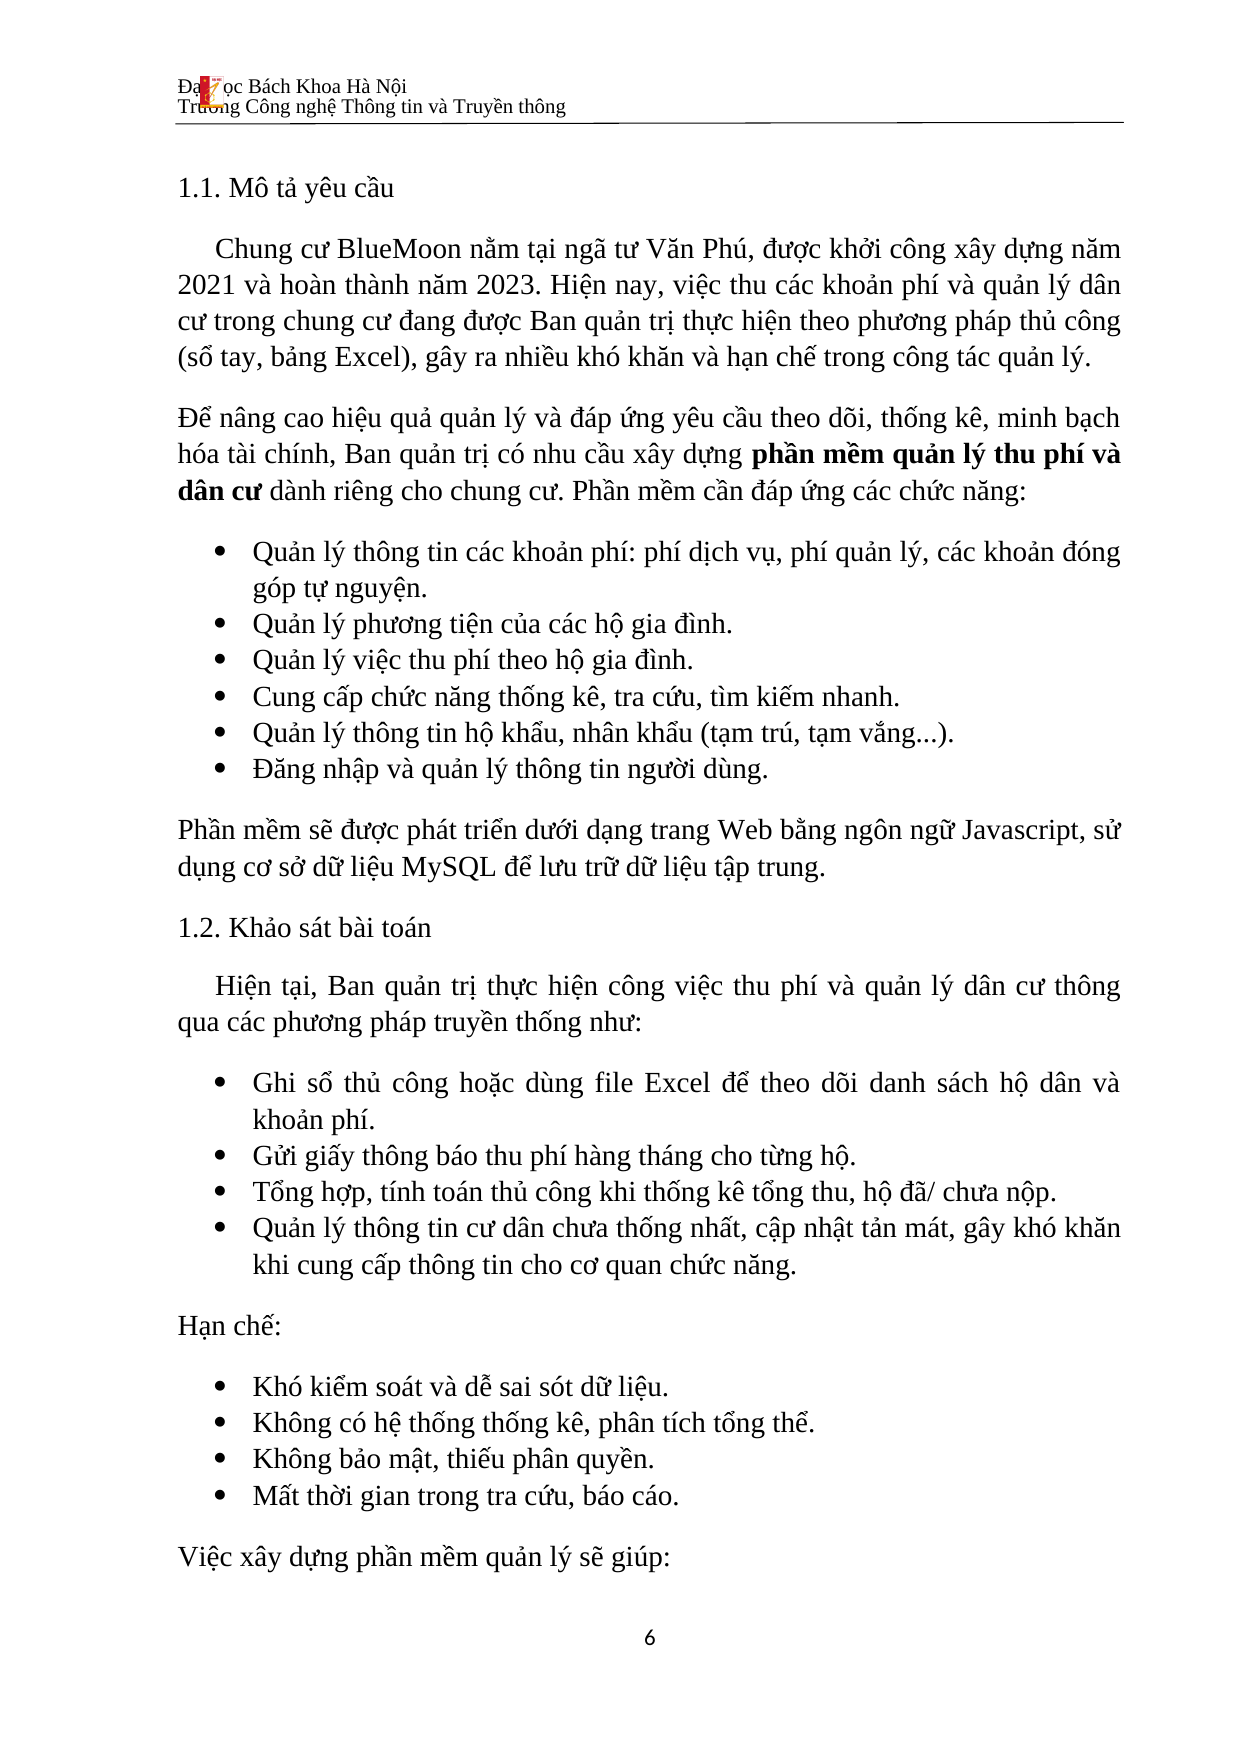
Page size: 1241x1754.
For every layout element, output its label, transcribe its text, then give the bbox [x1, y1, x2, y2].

list Mất thời gian trong tra cứu, báo cáo. [215, 1478, 1122, 1511]
list Đăng nhập và quản lý thông tin người dùng. [215, 751, 1122, 785]
text Chung cư BlueMoon nằm tại ngã tư Văn Phú, được khởi công xây dựng năm 2021 và hoàn thành năm 2023. Hiện nay, việc thu các khoản phí và quản lý dân cư trong chung cư đang được Ban quản trị thực hiện theo phương pháp thủ công (sổ tay, bảng Excel), gây ra nhiều khó khăn và hạn chế trong công tác quản lý. [177, 231, 1122, 373]
list Ghi sổ thủ công hoặc dùng file Excel để theo dõi danh sách hộ dân và khoản phí. [215, 1066, 1122, 1135]
text Để nâng cao hiệu quả quản lý và đáp ứng yêu cầu theo dõi, thống kê, minh bạch hóa tài chính, Ban quản trị có nhu cầu xây dựng phần mềm quản lý thu phí và dân cư dành riêng cho chung cư. Phần mềm cần đáp ứng các chức năng: [177, 400, 1122, 506]
list Cung cấp chức năng thống kê, tra cứu, tìm kiếm nhanh. [215, 679, 1122, 712]
text Hiện tại, Ban quản trị thực hiện công việc thu phí và quản lý dân cư thông qua các phương pháp truyền thống như: [177, 968, 1122, 1038]
list Không có hệ thống thống kê, phân tích tổng thể. [215, 1405, 1122, 1439]
text Việc xây dựng phần mềm quản lý sẽ giúp: [177, 1539, 1122, 1573]
list Quản lý thông tin cư dân chưa thống nhất, cập nhật tản mát, gây khó khăn khi cung cấp thông tin cho cơ quan chức năng. [215, 1211, 1122, 1280]
text Phần mềm sẽ được phát triển dưới dạng trang Web bằng ngôn ngữ Javascript, sử dụng cơ sở dữ liệu MySQL để lưu trữ dữ liệu tập trung. [177, 812, 1122, 882]
list Quản lý việc thu phí theo hộ gia đình. [215, 642, 1122, 676]
picture [200, 76, 224, 108]
list Quản lý thông tin hộ khẩu, nhân khẩu (tạm trú, tạm vắng...). [215, 715, 1122, 749]
list Khó kiểm soát và dễ sai sót dữ liệu. [215, 1369, 1122, 1403]
text Hạn chế: [177, 1308, 1122, 1341]
list Gửi giấy thông báo thu phí hàng tháng cho từng hộ. [215, 1138, 1122, 1172]
list Quản lý thông tin các khoản phí: phí dịch vụ, phí quản lý, các khoản đóng góp tự nguyện. [215, 534, 1122, 604]
list Không bảo mật, thiếu phân quyền. [215, 1442, 1122, 1475]
text 1.2. Khảo sát bài toán [177, 910, 1122, 943]
list Tổng hợp, tính toán thủ công khi thống kê tổng thu, hộ đã/ chưa nộp. [215, 1174, 1122, 1208]
text 1.1. Mô tả yêu cầu [177, 170, 1122, 203]
list Quản lý phương tiện của các hộ gia đình. [215, 606, 1122, 640]
